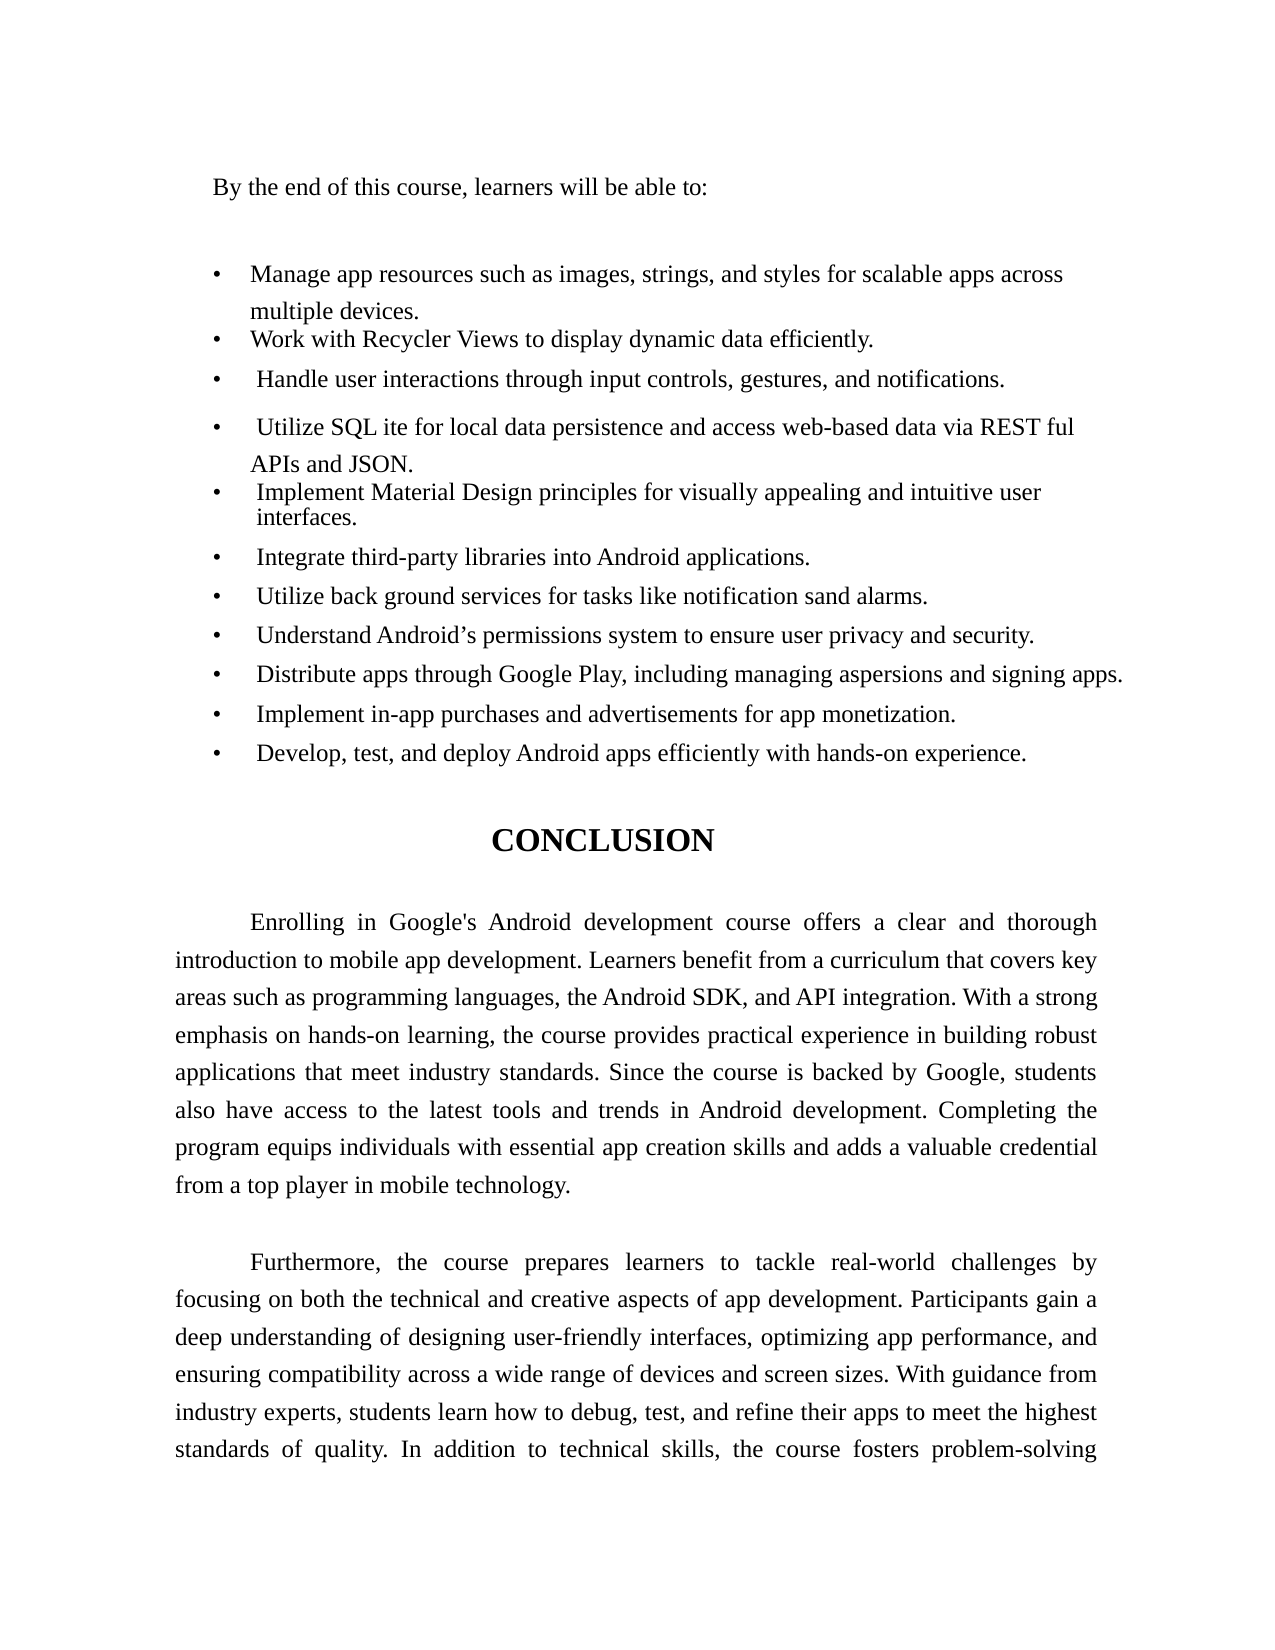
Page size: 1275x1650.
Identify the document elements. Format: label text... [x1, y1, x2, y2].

text Enrolling in Google's Android development course offers a clear and thorough introduction to mobile app development. Learners benefit from a curriculum that covers key areas such as programming languages, the Android SDK, and API integration. With a strong emphasis on hands-on learning, the course provides practical experience in building robust applications that meet industry standards. Since the course is backed by Google, students also have access to the latest tools and trends in Android development. Completing the program equips individuals with essential app creation skills and adds a valuable credential from a top player in mobile technology. [175, 901, 1098, 1201]
list Integrate third-party libraries into Android applications. [212, 545, 1125, 570]
text By the end of this course, learners will be able to: [212, 175, 1125, 200]
list Develop, test, and deploy Android apps efficiently with hands-on experience. [212, 741, 1125, 766]
list Utilize SQL ite for local data persistence and access web-based data via REST ful APIs and JSON. [212, 406, 1098, 480]
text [175, 1240, 1098, 1465]
list Manage app resources such as images, strings, and styles for scalable apps across multiple devices. [212, 254, 1098, 327]
list Understand Android’s permissions system to ensure user privacy and security. [212, 623, 1125, 648]
list Utilize back ground services for tasks like notification sand alarms. [212, 584, 1125, 609]
list Implement Material Design principles for visually appealing and intuitive user interfaces. [212, 481, 1125, 531]
list Handle user interactions through input controls, gestures, and notifications. [212, 367, 1125, 392]
list Implement in-app purchases and advertisements for app monetization. [212, 702, 1125, 727]
list Work with Recycler Views to display dynamic data efficiently. [212, 328, 1125, 353]
text CONCLUSION [193, 831, 1013, 856]
list Distribute apps through Google Play, including managing aspersions and signing apps. [212, 663, 1125, 688]
